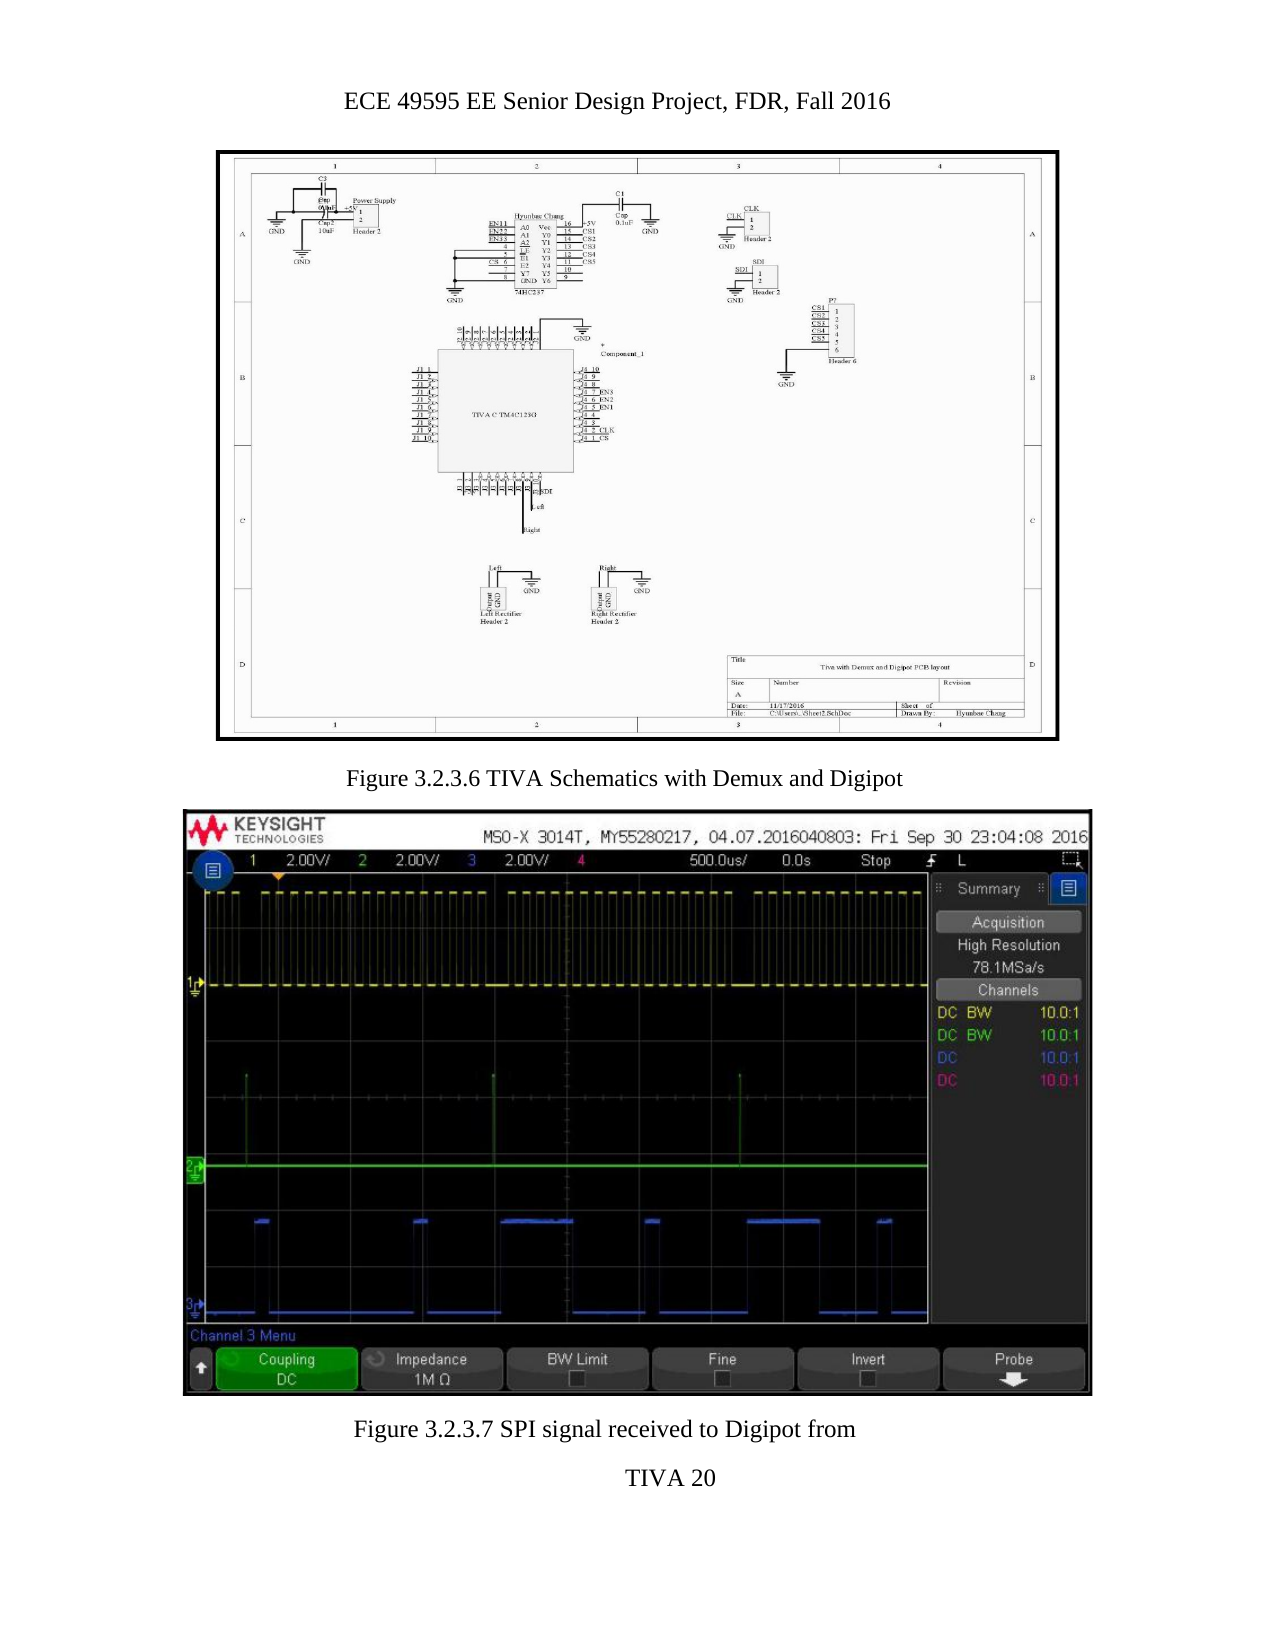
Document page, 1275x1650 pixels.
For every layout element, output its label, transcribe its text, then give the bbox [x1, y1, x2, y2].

picture [215, 150, 1060, 741]
picture [182, 809, 1093, 1396]
text Figure 3.2.3.6 TIVA Schematics with Demux and Digipot [346, 764, 927, 792]
text Figure 3.2.3.7 SPI signal received to Digipot from TIVA 20 [353, 1414, 921, 1492]
text ECE 49595 EE Senior Design Project, FDR, Fall 2016 [344, 86, 927, 115]
